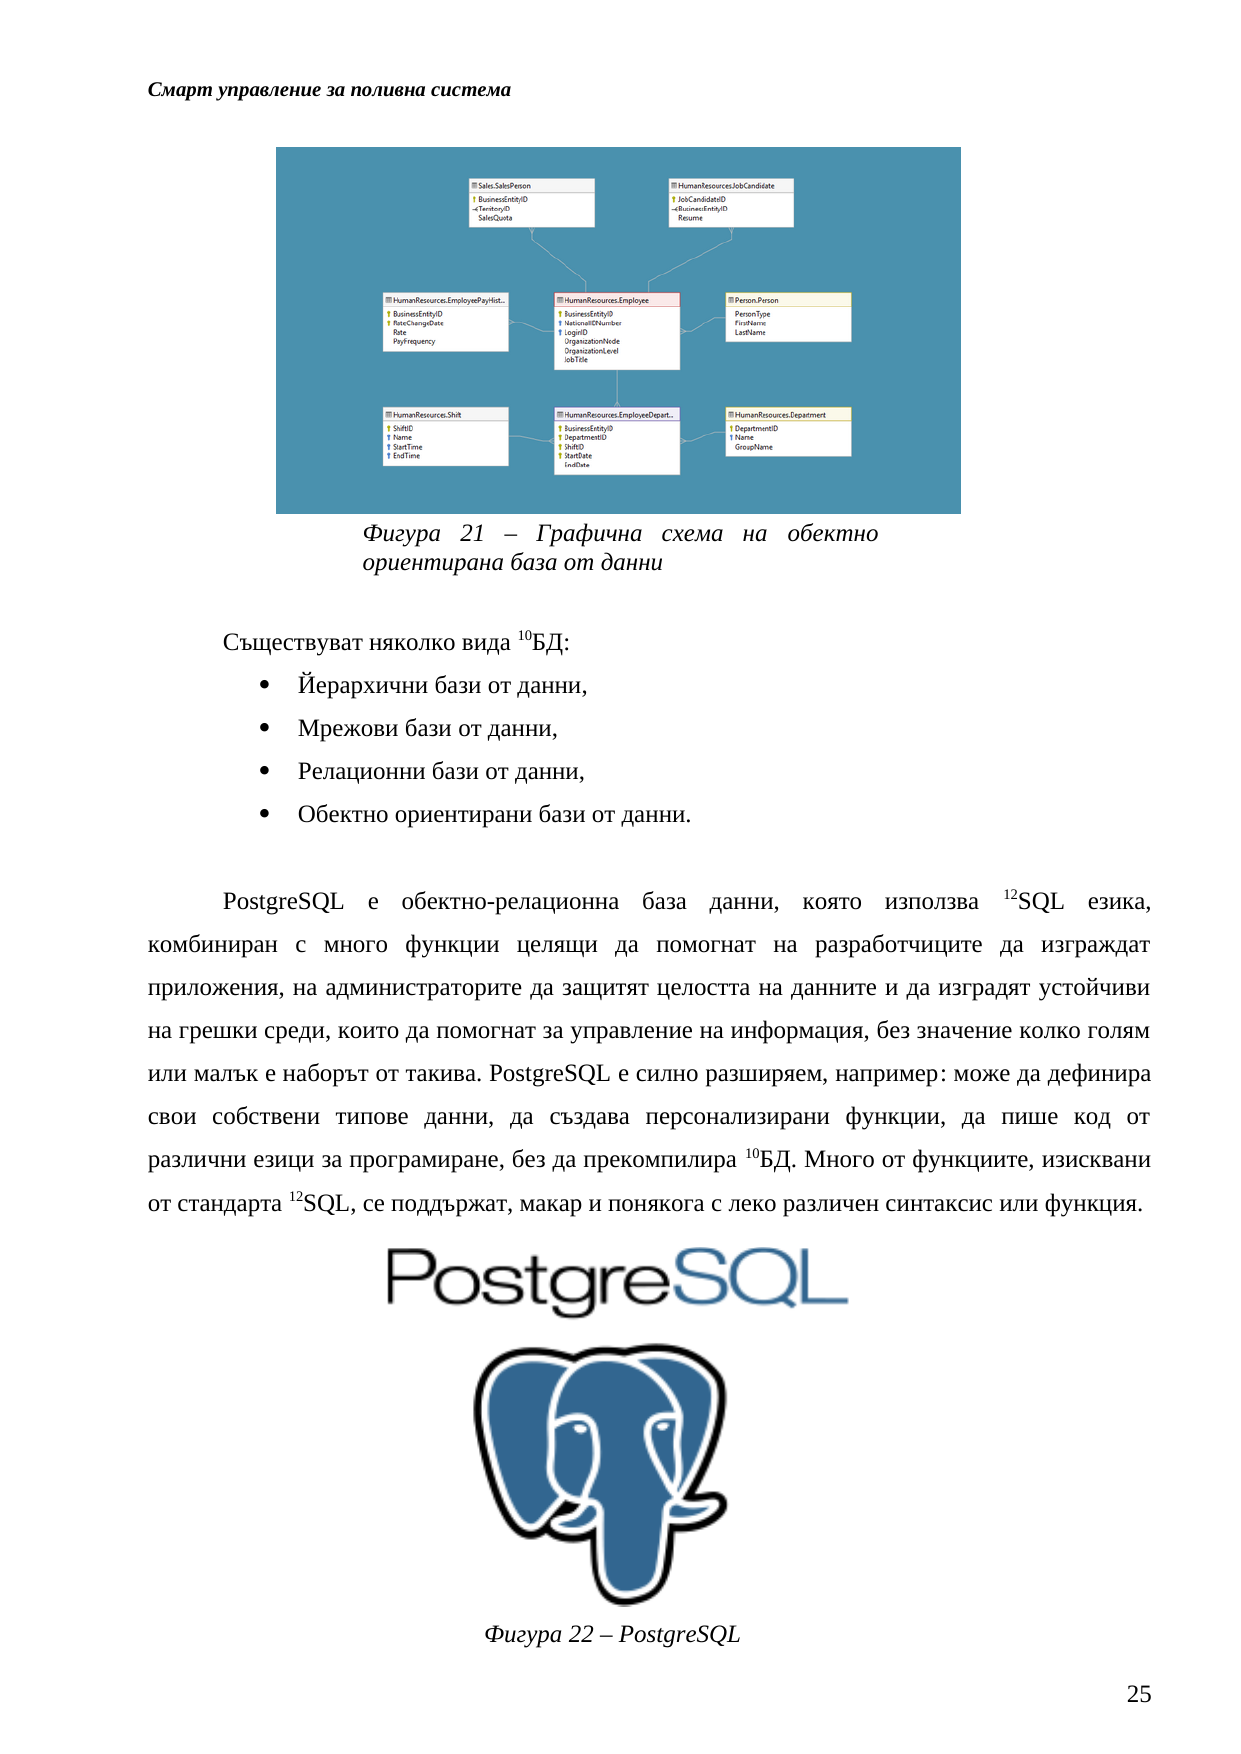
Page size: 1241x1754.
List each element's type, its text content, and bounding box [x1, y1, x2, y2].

list Релационни бази от данни, [260, 756, 1152, 785]
list Обектно ориентирани бази от данни. [260, 799, 1152, 828]
text PostgreSQL е обектно-релационна база данни, която използва 12SQL езика, комбиниран с много функции целящи да помогнат на разработчиците да изграждат приложения, на администраторите да защитят целостта на данните и да изградят устойчиви на грешки среди, които да помогнат за управление на информация, без значение колко голям или малък е наборът от такива. PostgreSQL е силно разширяем, например: може да дефинира свои собствени типове данни, да създава персонализирани функции, да пише код от различни езици за програмиране, без да прекомпилира 10БД. Много от функциите, изисквани от стандарта 12SQL, се поддържат, макар и понякога с леко различен синтаксис или функция. [148, 886, 1152, 1216]
text Съществуват няколко вида 10БД: [148, 627, 1152, 656]
picture [276, 147, 961, 514]
picture [387, 1247, 849, 1607]
list Йерархични бази от данни, [260, 670, 1152, 699]
list Мрежови бази от данни, [260, 713, 1152, 742]
